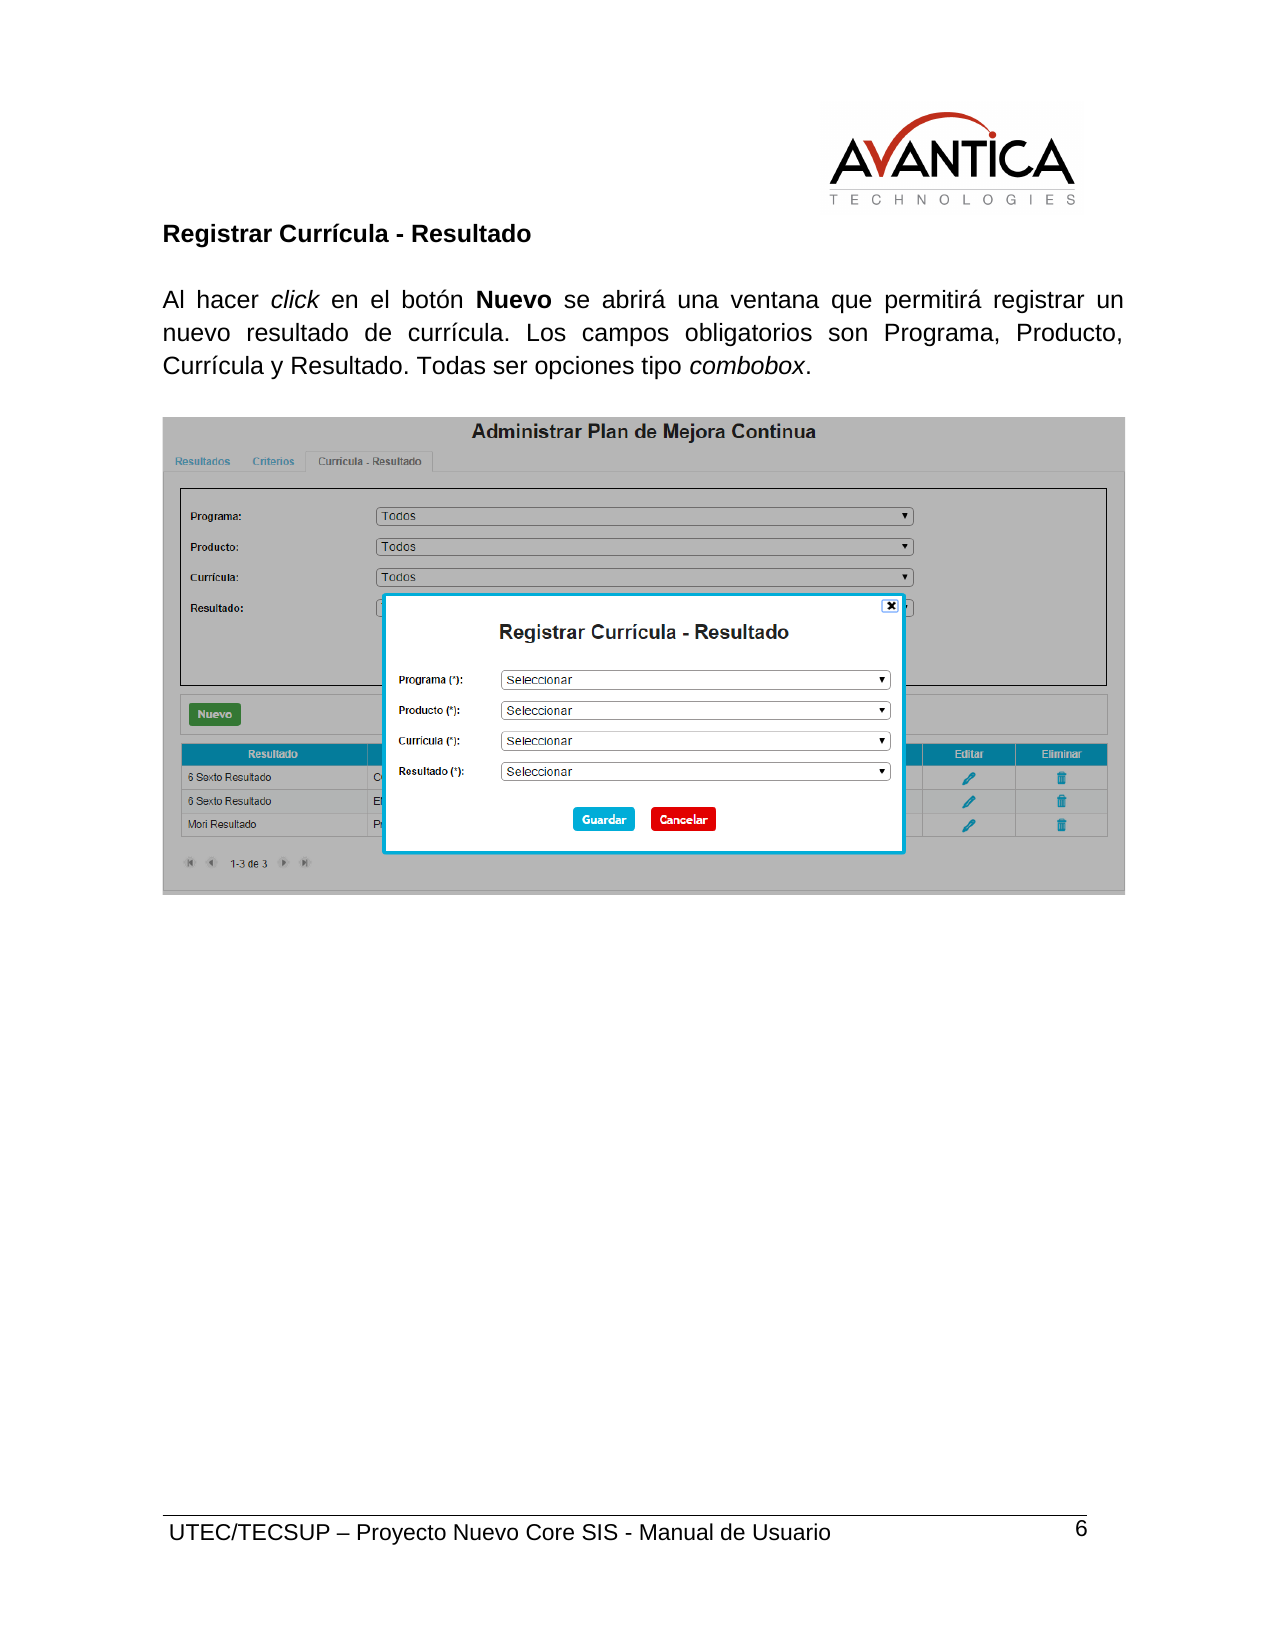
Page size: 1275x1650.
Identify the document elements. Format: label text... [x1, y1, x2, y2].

picture [820, 101, 1084, 215]
text Registrar Currícula - Resultado [162, 219, 1125, 248]
picture [162, 417, 1125, 895]
text Al hacer click en el botón Nuevo se abrirá una ventana que permitirá registrar un nuevo resultado de currícula. Los campos obligatorios son Programa, Producto, Currícula y Resultado. Todas ser opciones tipo combobox. [162, 285, 1125, 380]
